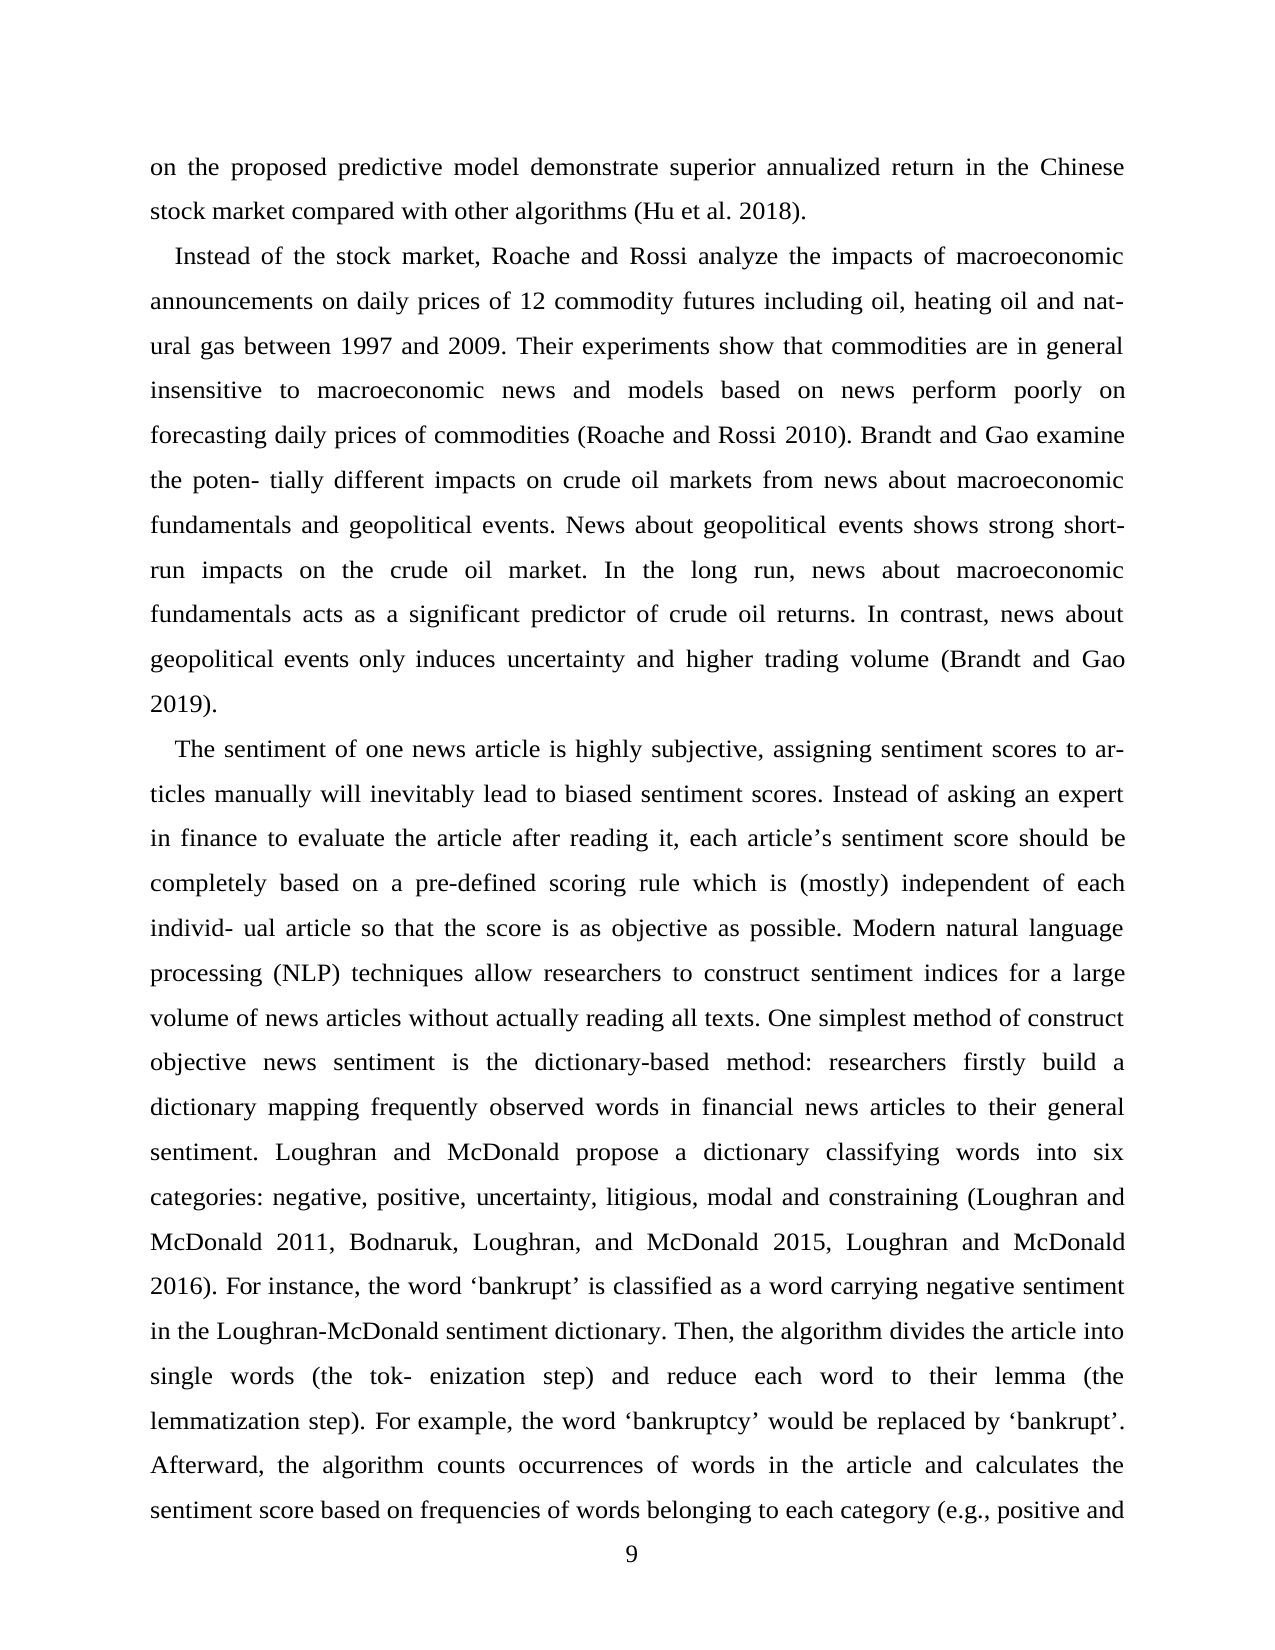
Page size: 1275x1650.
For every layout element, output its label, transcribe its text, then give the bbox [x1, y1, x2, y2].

text Instead of the stock market, Roache and Rossi analyze the impacts of macroeconomic announcements on daily prices of 12 commodity futures including oil, heating oil and nat- ural gas between 1997 and 2009. Their experiments show that commodities are in general insensitive to macroeconomic news and models based on news perform poorly on forecasting daily prices of commodities (Roache and Rossi 2010). Brandt and Gao examine the poten- tially different impacts on crude oil markets from news about macroeconomic fundamentals and geopolitical events. News about geopolitical events shows strong short-run impacts on the crude oil market. In the long run, news about macroeconomic fundamentals acts as a significant predictor of crude oil returns. In contrast, news about geopolitical events only induces uncertainty and higher trading volume (Brandt and Gao 2019). [150, 241, 1125, 718]
text on the proposed predictive model demonstrate superior annualized return in the Chinese stock market compared with other algorithms (Hu et al. 2018). [150, 152, 1125, 225]
